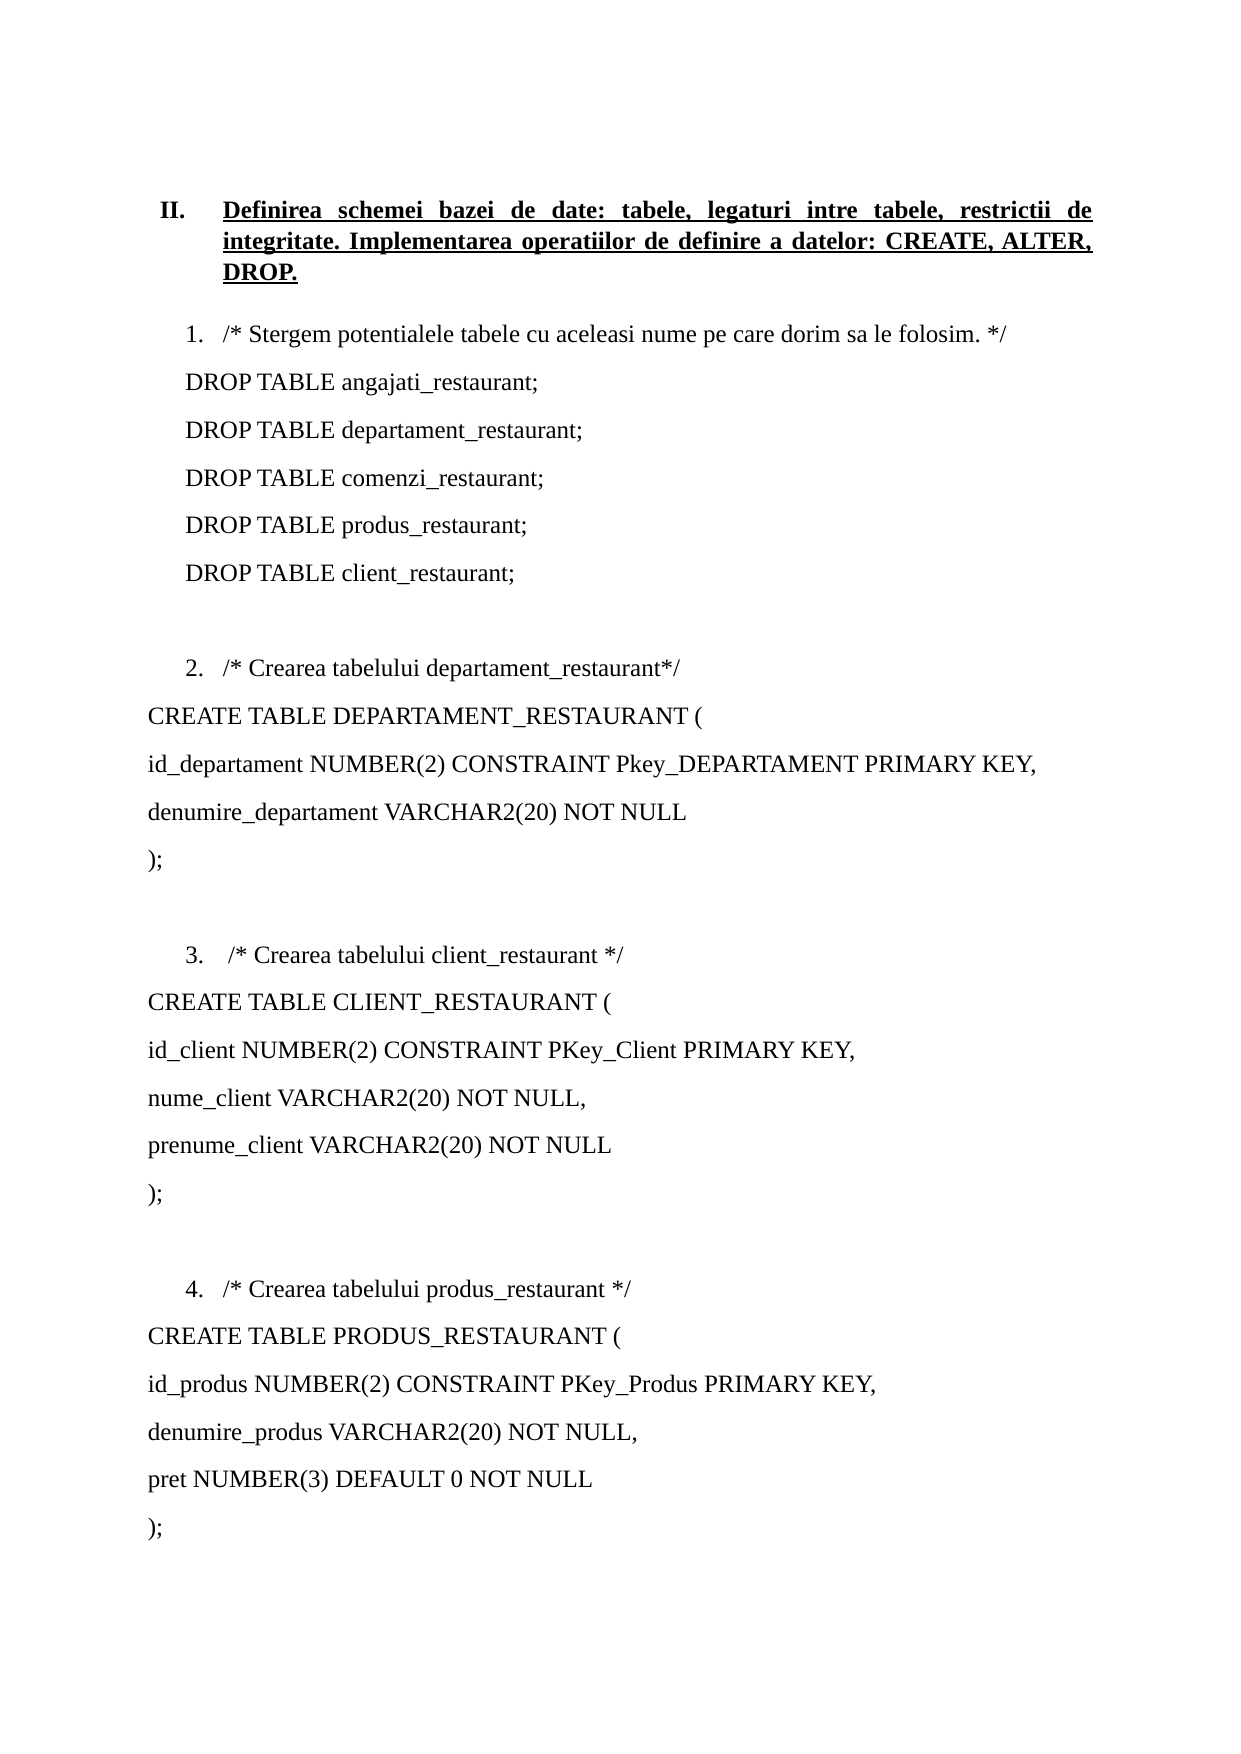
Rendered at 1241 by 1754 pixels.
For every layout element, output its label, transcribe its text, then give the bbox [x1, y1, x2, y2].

text DROP TABLE angajati_restaurant; [185, 367, 1093, 396]
list /* Stergem potentialele tabele cu aceleasi nume pe care dorim sa le folosim. */ [185, 319, 1093, 348]
text ); [148, 1178, 1093, 1207]
text prenume_client VARCHAR2(20) NOT NULL [148, 1131, 1093, 1159]
list /* Crearea tabelului client_restaurant */ [185, 940, 1093, 968]
text ); [148, 1512, 1093, 1541]
list /* Crearea tabelului departament_restaurant*/ [185, 653, 1093, 682]
text CREATE TABLE CLIENT_RESTAURANT ( [148, 987, 1093, 1016]
text DROP TABLE client_restaurant; [185, 558, 1093, 587]
text id_departament NUMBER(2) CONSTRAINT Pkey_DEPARTAMENT PRIMARY KEY, [148, 749, 1093, 778]
text nume_client VARCHAR2(20) NOT NULL, [148, 1083, 1093, 1112]
text DROP TABLE produs_restaurant; [185, 510, 1093, 539]
text id_produs NUMBER(2) CONSTRAINT PKey_Produs PRIMARY KEY, [148, 1369, 1093, 1398]
text CREATE TABLE PRODUS_RESTAURANT ( [148, 1321, 1093, 1350]
text pret NUMBER(3) DEFAULT 0 NOT NULL [148, 1464, 1093, 1493]
text denumire_produs VARCHAR2(20) NOT NULL, [148, 1417, 1093, 1446]
text denumire_departament VARCHAR2(20) NOT NULL [148, 797, 1093, 825]
text ); [148, 844, 1093, 873]
text DROP TABLE comenzi_restaurant; [185, 463, 1093, 491]
list /* Crearea tabelului produs_restaurant */ [185, 1274, 1093, 1302]
text CREATE TABLE DEPARTAMENT_RESTAURANT ( [148, 701, 1093, 730]
list Definirea schemei bazei de date: tabele, legaturi intre tabele, restrictii de integritate. Implementarea operatiilor de definire a datelor: CREATE, ALTER, DROP. [185, 195, 1093, 286]
text DROP TABLE departament_restaurant; [185, 415, 1093, 444]
text id_client NUMBER(2) CONSTRAINT PKey_Client PRIMARY KEY, [148, 1035, 1093, 1064]
